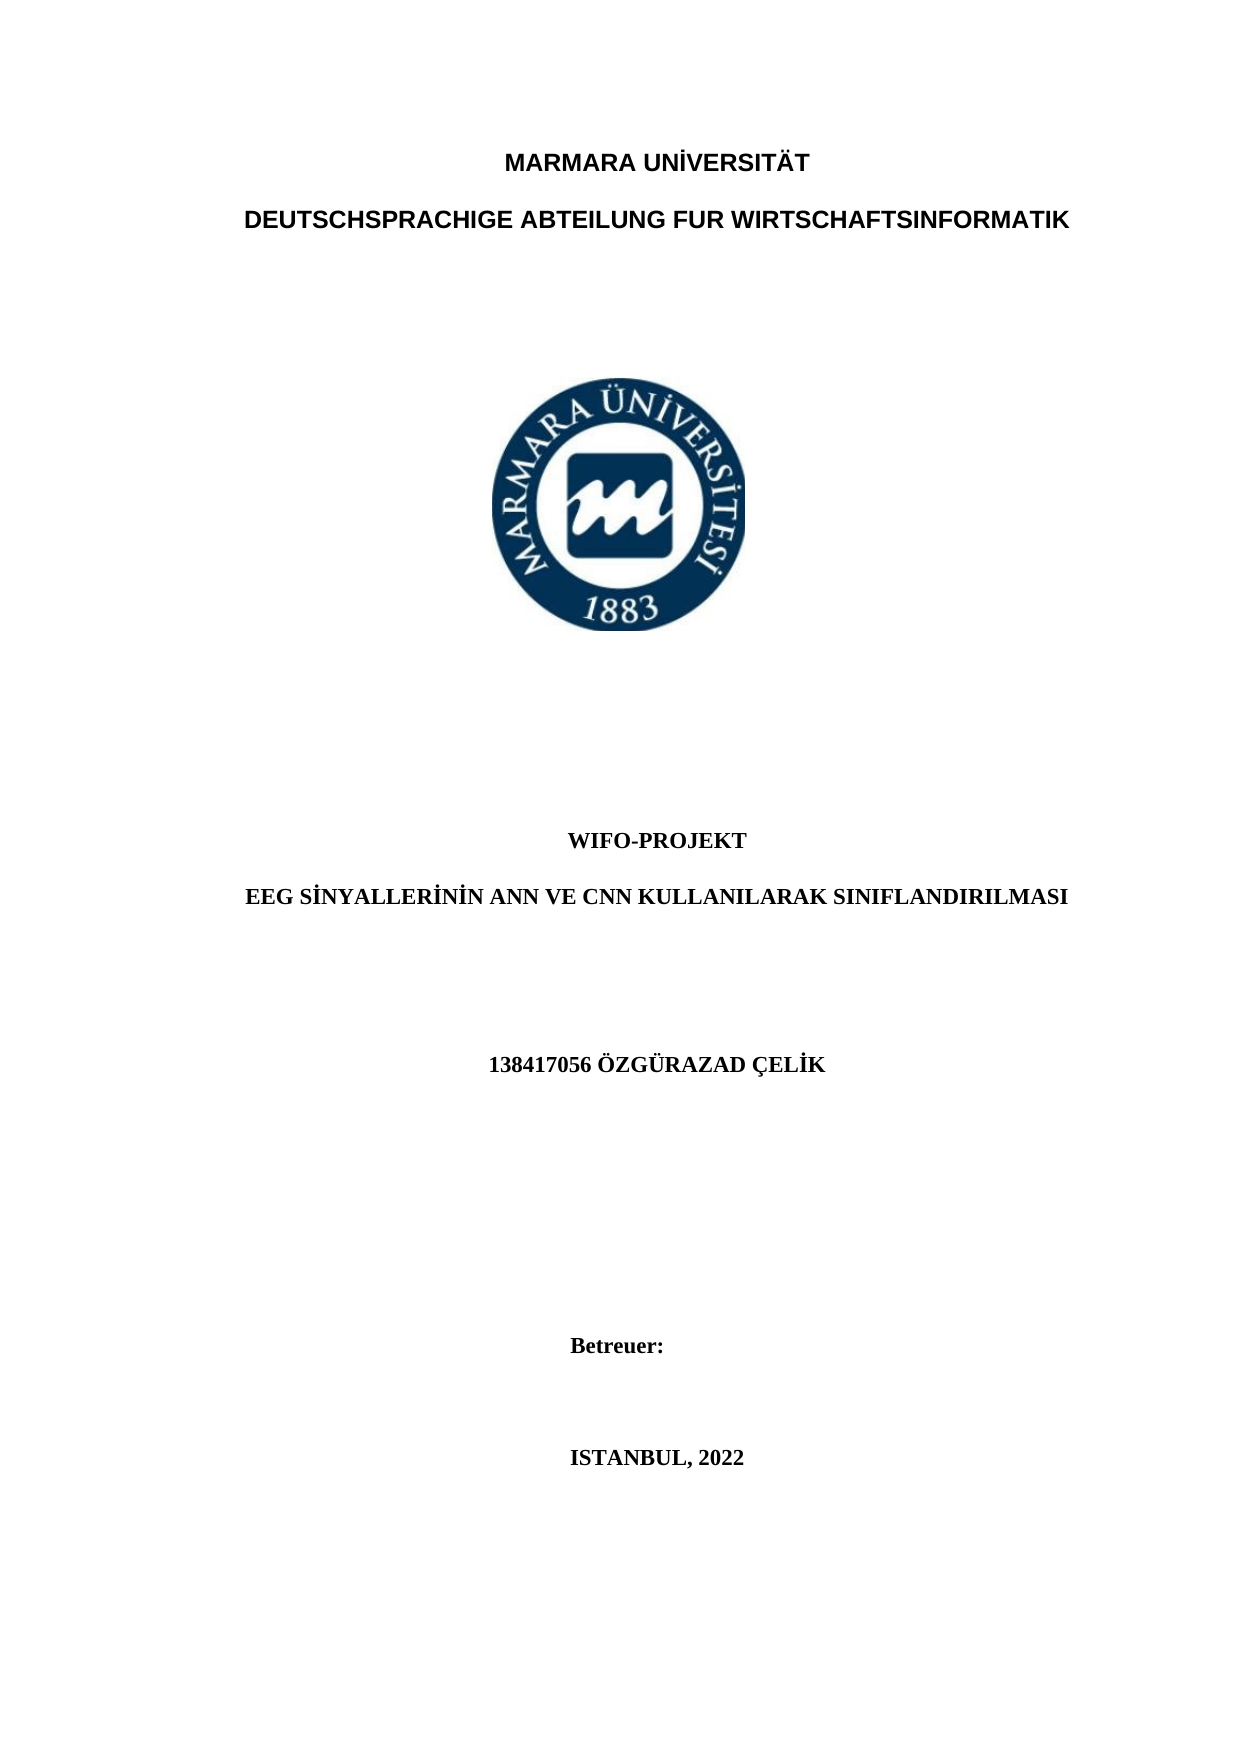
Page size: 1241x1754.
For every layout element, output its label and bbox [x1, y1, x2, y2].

picture [492, 377, 745, 631]
